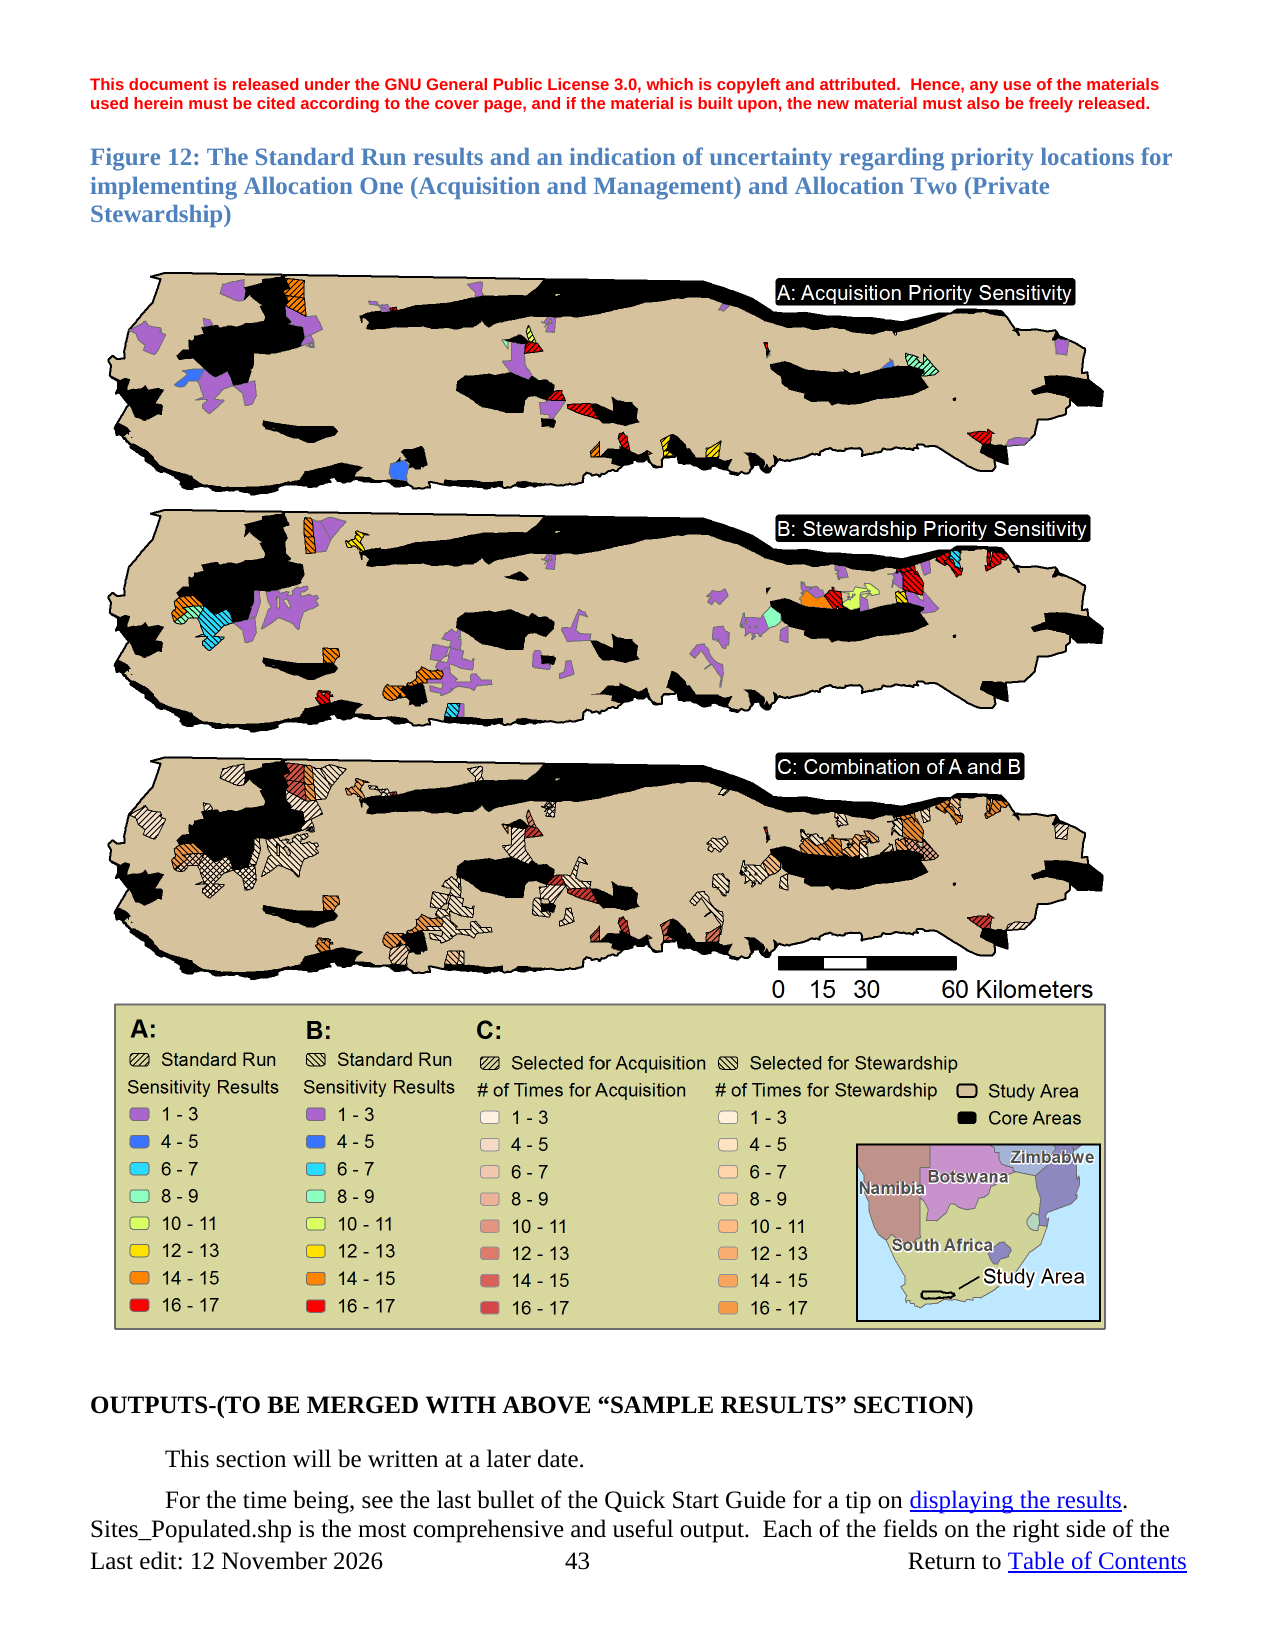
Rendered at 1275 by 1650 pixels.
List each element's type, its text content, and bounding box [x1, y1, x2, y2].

text This section will be written at a later date. [90, 1444, 1185, 1473]
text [90, 1485, 1185, 1543]
text Outputs-(To be merged with above “sAmple REsults” section) [90, 1390, 1185, 1419]
picture [90, 249, 1116, 1337]
